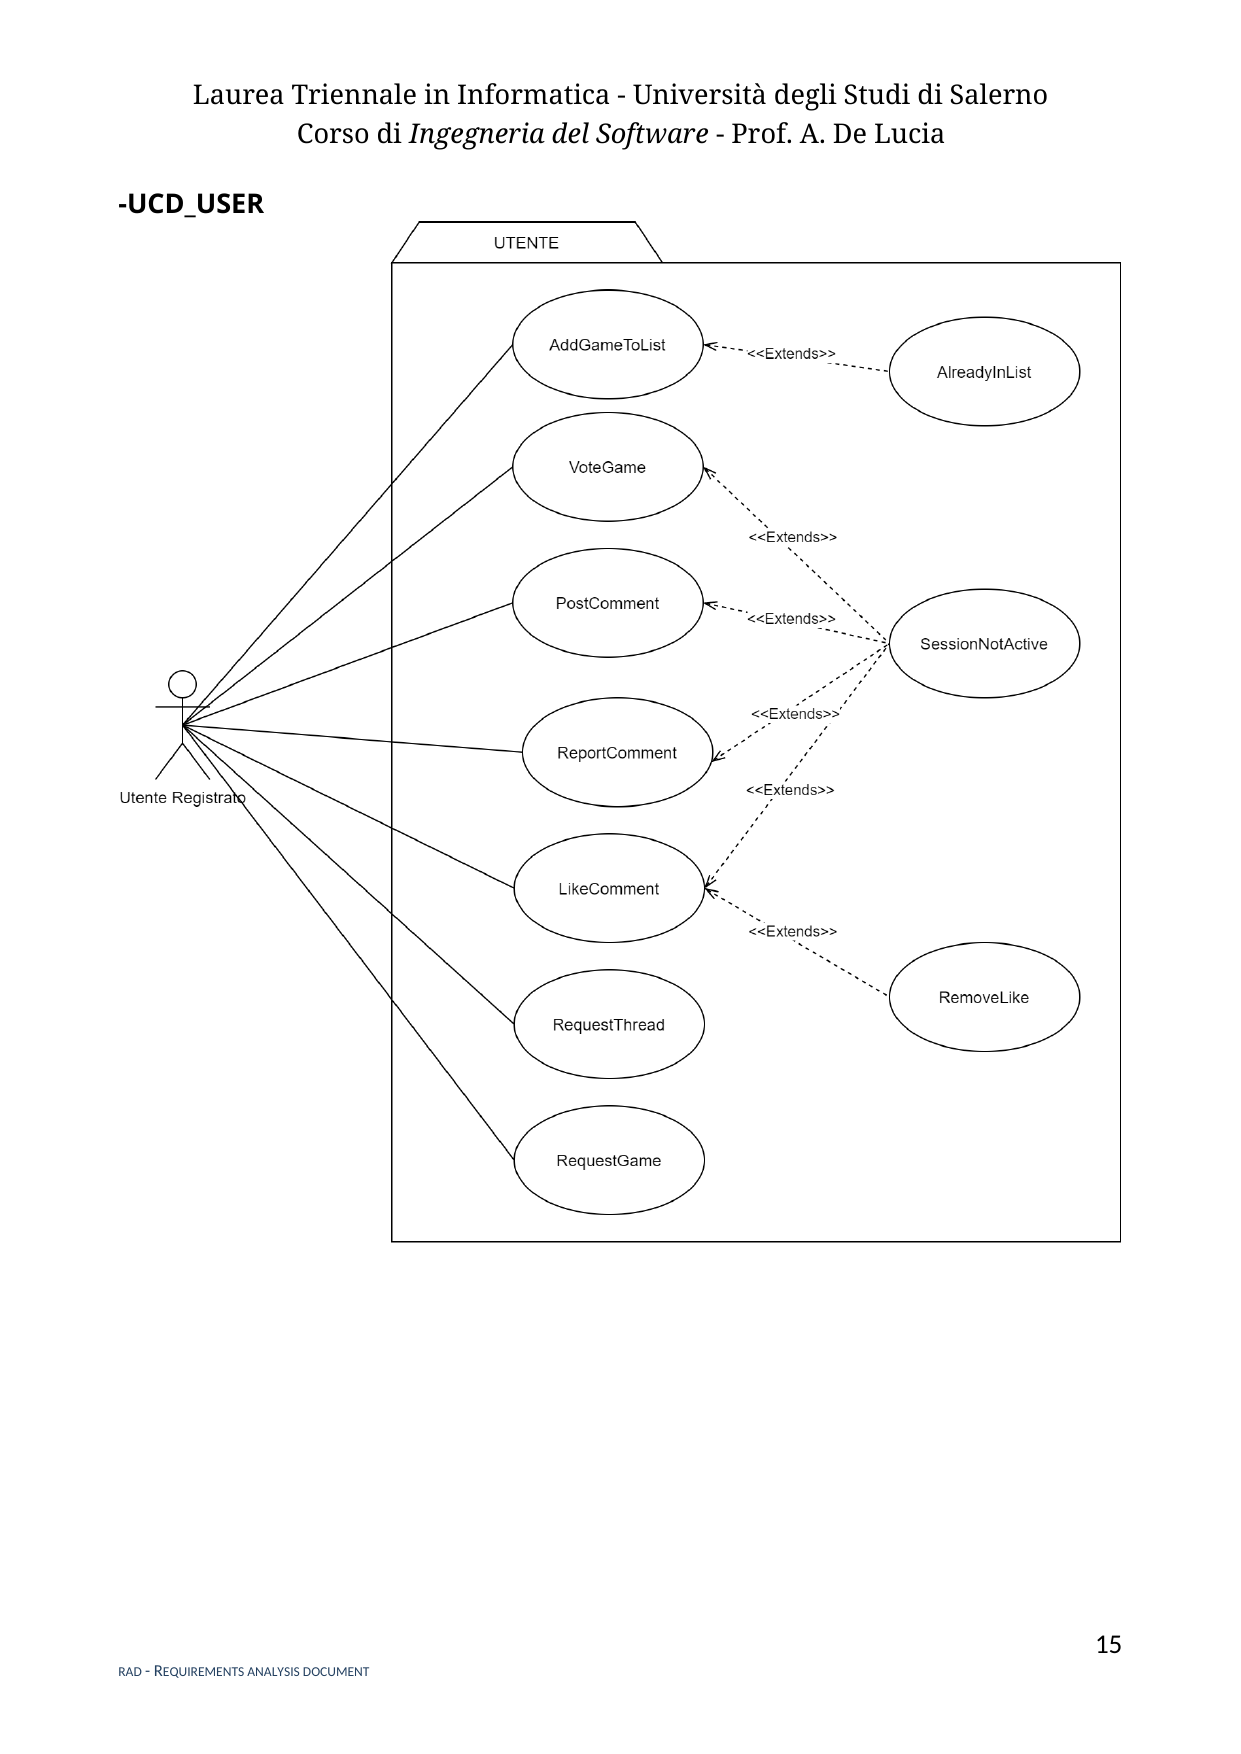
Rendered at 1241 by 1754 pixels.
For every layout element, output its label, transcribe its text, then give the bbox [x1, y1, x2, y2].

picture [119, 221, 1121, 1253]
subtitle -UCD_USER [118, 185, 1122, 222]
